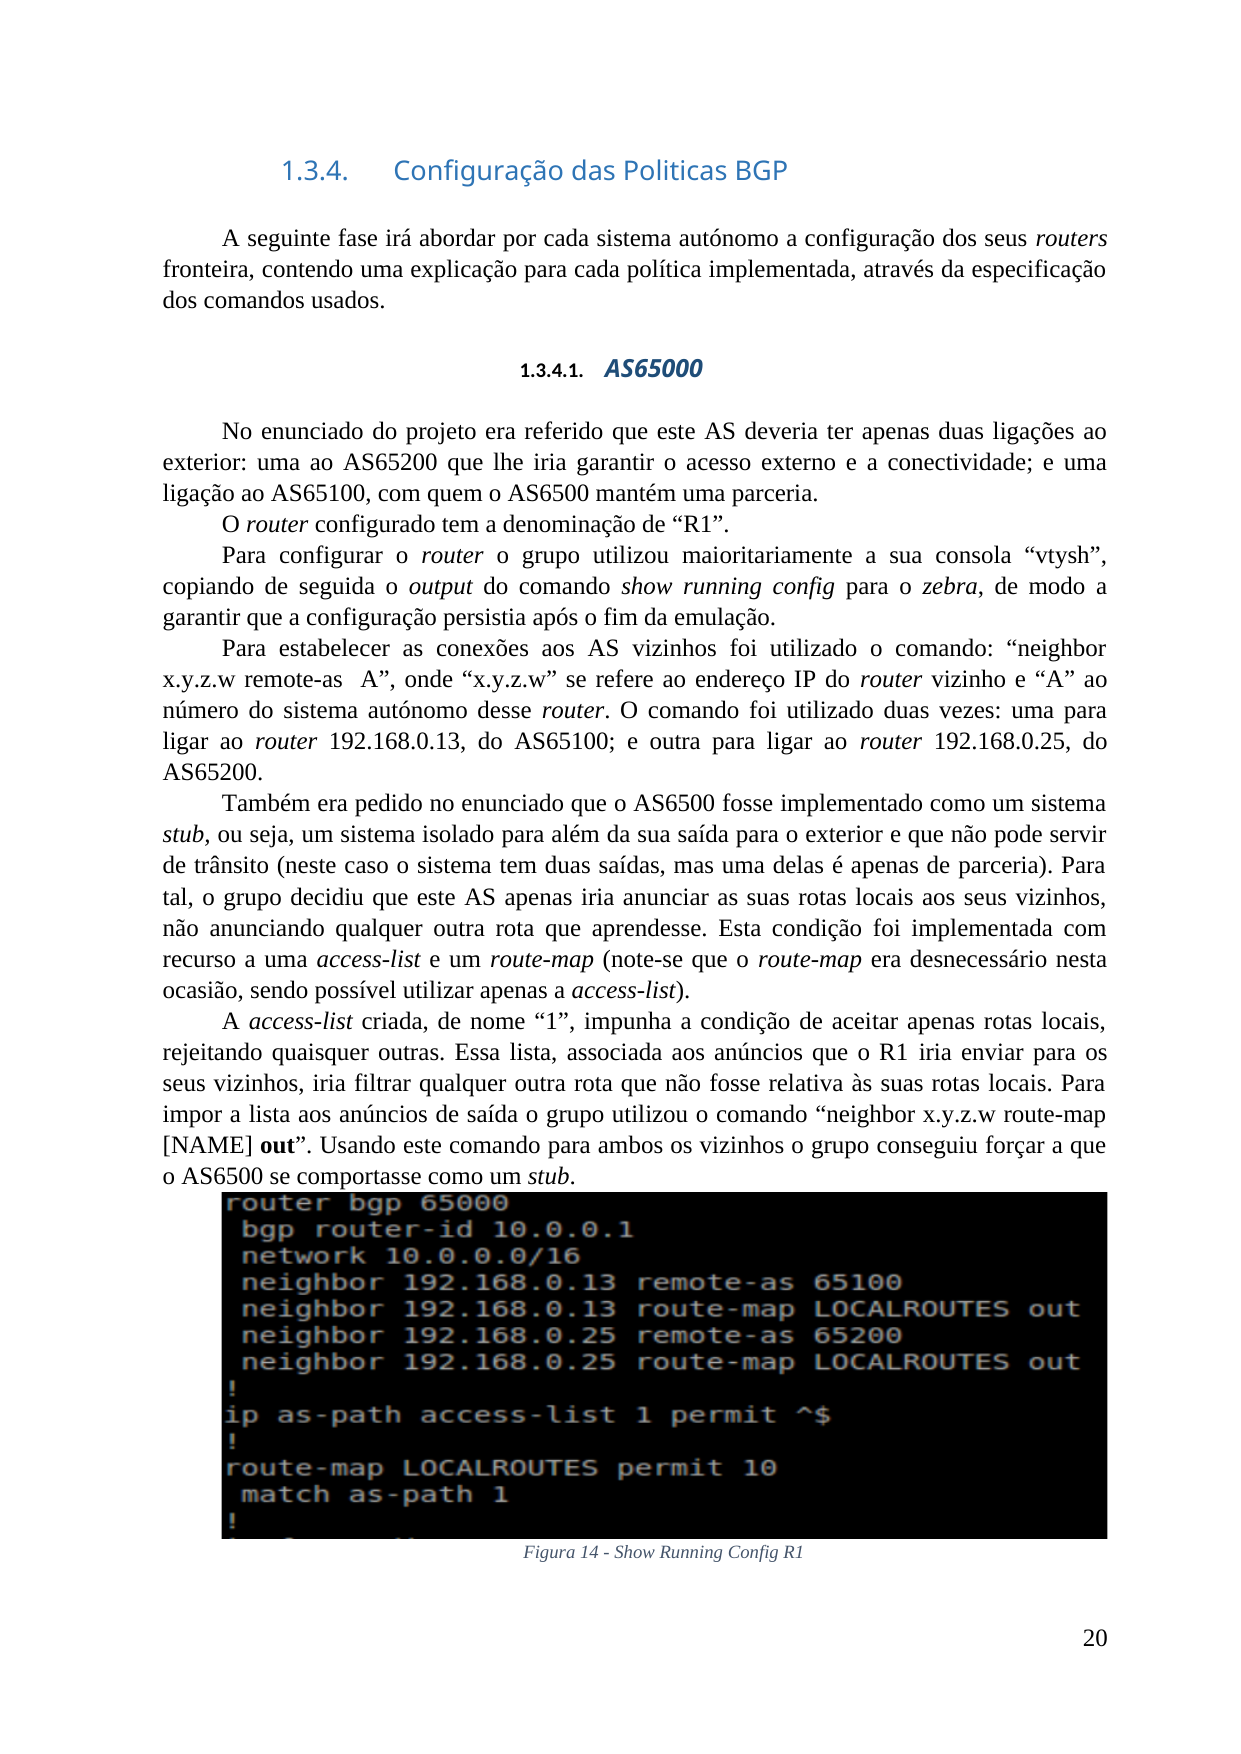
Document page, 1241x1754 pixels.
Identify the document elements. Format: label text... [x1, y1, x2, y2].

text Também era pedido no enunciado que o AS6500 fosse implementado como um sistema stub, ou seja, um sistema isolado para além da sua saída para o exterior e que não pode servir de trânsito (neste caso o sistema tem duas saídas, mas uma delas é apenas de parceria). Para tal, o grupo decidiu que este AS apenas iria anunciar as suas rotas locais aos seus vizinhos, não anunciando qualquer outra rota que aprendesse. Esta condição foi implementada com recurso a uma access-list e um route-map (note-se que o route-map era desnecessário nesta ocasião, sendo possível utilizar apenas a access-list). [162, 788, 1107, 1003]
subtitle Configuração das Politicas BGP [281, 152, 1107, 189]
text O router configurado tem a denominação de “R1”. [162, 509, 1107, 538]
text A seguinte fase irá abordar por cada sistema autónomo a configuração dos seus routers fronteira, contendo uma explicação para cada política implementada, através da especificação dos comandos usados. [162, 223, 1107, 313]
text Para configurar o router o grupo utilizou maioritariamente a sua consola “vtysh”, copiando de seguida o output do comando show running config para o zebra, de modo a garantir que a configuração persistia após o fim da emulação. [162, 540, 1107, 631]
text Para estabelecer as conexões aos AS vizinhos foi utilizado o comando: “neighbor x.y.z.w remote-as A”, onde “x.y.z.w” se refere ao endereço IP do router vizinho e “A” ao número do sistema autónomo desse router. O comando foi utilizado duas vezes: uma para ligar ao router 192.168.0.13, do AS65100; e outra para ligar ao router 192.168.0.25, do AS65200. [162, 633, 1107, 786]
text A access-list criada, de nome “1”, impunha a condição de aceitar apenas rotas locais, rejeitando quaisquer outras. Essa lista, associada aos anúncios que o R1 iria enviar para os seus vizinhos, iria filtrar qualquer outra rota que não fosse relativa às suas rotas locais. Para impor a lista aos anúncios de saída o grupo utilizou o comando “neighbor x.y.z.w route-map [NAME] out”. Usando este comando para ambos os vizinhos o grupo conseguiu forçar a que o AS6500 se comportasse como um stub. [162, 1006, 1107, 1190]
subtitle AS65000 [460, 351, 1107, 385]
text No enunciado do projeto era referido que este AS deveria ter apenas duas ligações ao exterior: uma ao AS65200 que lhe iria garantir o acesso externo e a conectividade; e uma ligação ao AS65100, com quem o AS6500 mantém uma parceria. [162, 416, 1107, 507]
picture [221, 1192, 1108, 1539]
